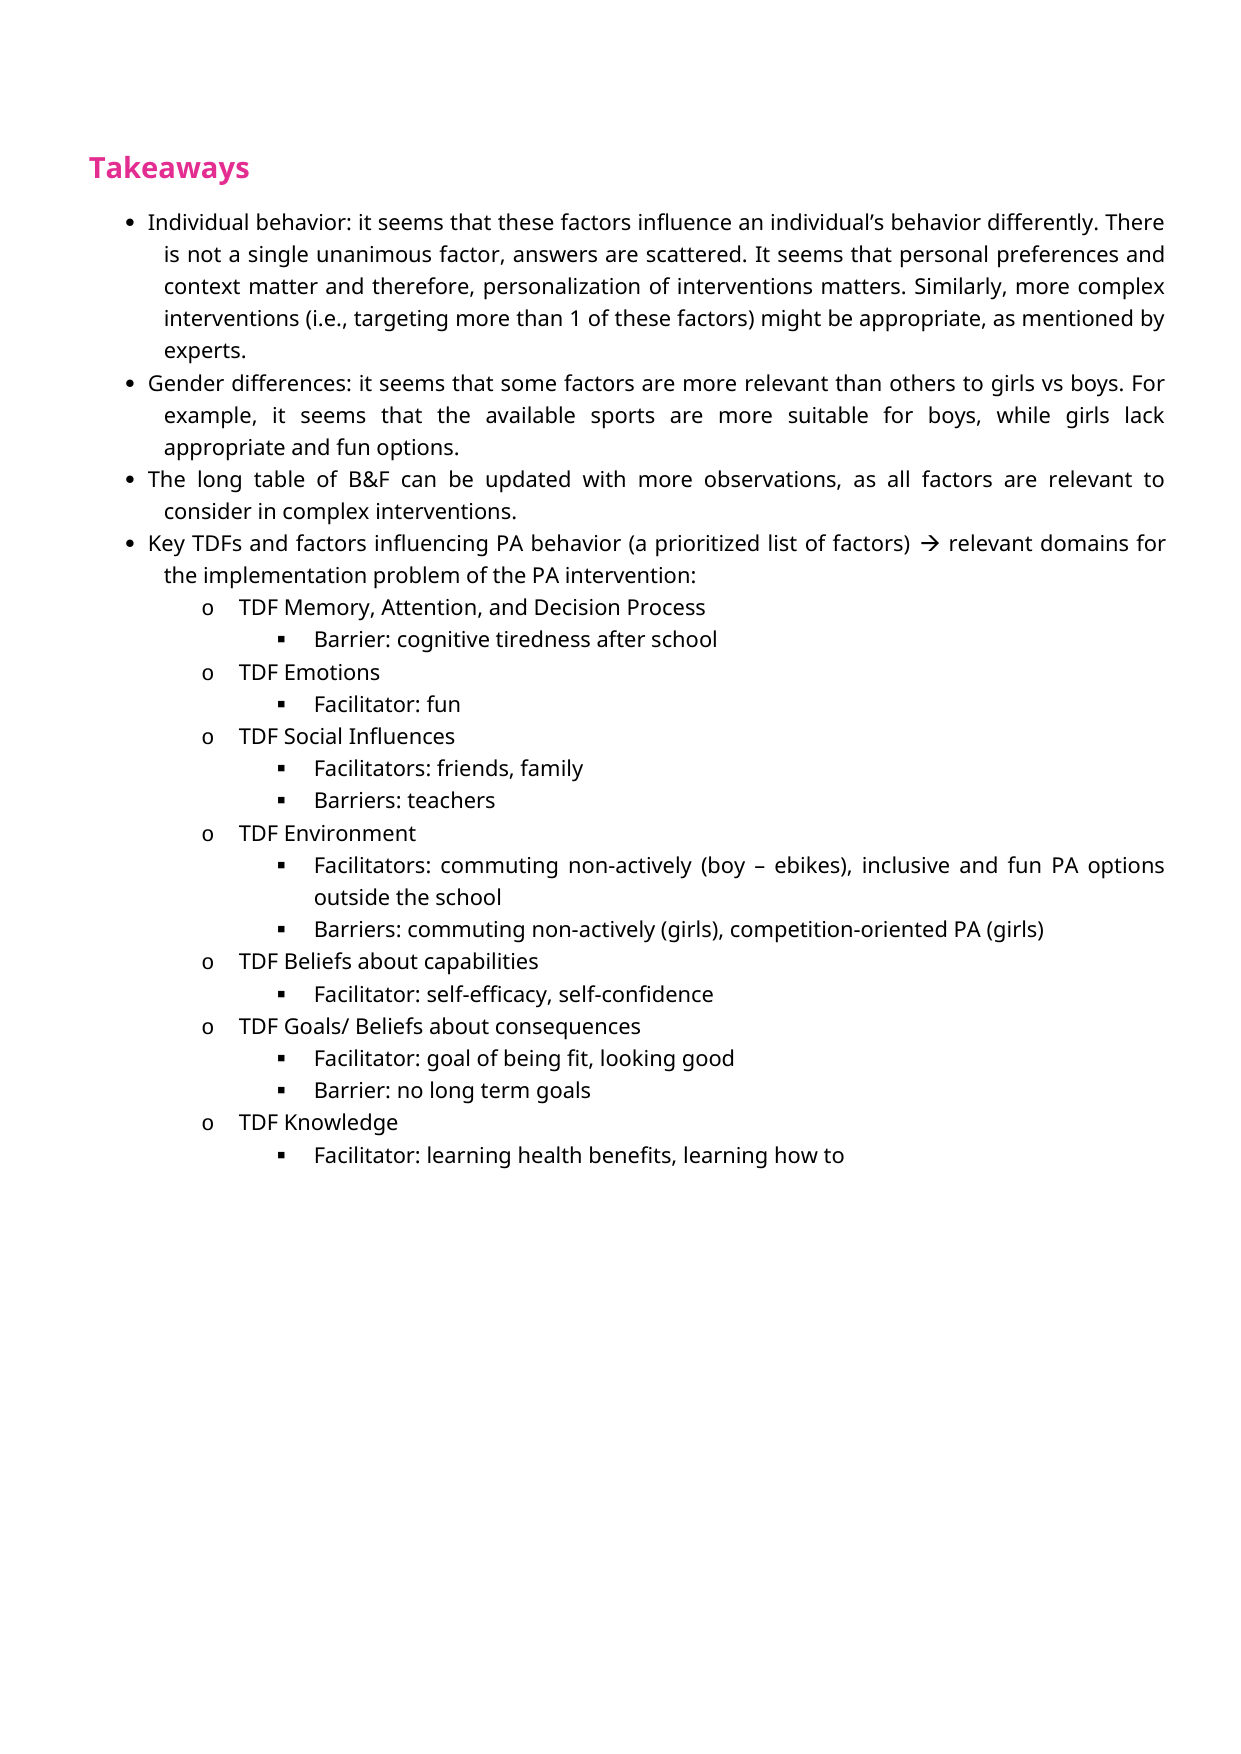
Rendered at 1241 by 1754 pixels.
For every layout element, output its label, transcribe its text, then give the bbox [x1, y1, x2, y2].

list Individual behavior: it seems that these factors influence an individual’s behavior differently. There is not a single unanimous factor, answers are scattered. It seems that personal preferences and context matter and therefore, personalization of interventions matters. Similarly, more complex interventions (i.e., targeting more than 1 of these factors) might be appropriate, as mentioned by experts. [126, 207, 1166, 365]
text Takeaways [88, 148, 1166, 187]
list Barriers: commuting non-actively (girls), competition-oriented PA (girls) [276, 914, 1166, 944]
list Gender differences: it seems that some factors are more relevant than others to girls vs boys. For example, it seems that the available sports are more suitable for boys, while girls lack appropriate and fun options. [126, 367, 1166, 461]
list The long table of B&F can be updated with more observations, as all factors are relevant to consider in complex interventions. [126, 464, 1166, 526]
list Facilitator: goal of being fit, looking good [276, 1043, 1166, 1073]
list Barrier: cognitive tiredness after school [276, 624, 1166, 654]
list Facilitator: self-efficacy, self-confidence [276, 979, 1166, 1008]
list TDF Emotions [201, 657, 1166, 687]
list Facilitator: fun [276, 689, 1166, 719]
list TDF Knowledge [201, 1107, 1166, 1137]
list Barrier: no long term goals [276, 1075, 1166, 1105]
list Barriers: teachers [276, 786, 1166, 815]
list Facilitators: friends, family [276, 753, 1166, 783]
list TDF Memory, Attention, and Decision Process [201, 592, 1166, 622]
list TDF Beliefs about capabilities [201, 946, 1166, 976]
list TDF Goals/ Beliefs about consequences [201, 1011, 1166, 1041]
list Facilitators: commuting non-actively (boy – ebikes), inclusive and fun PA options outside the school [276, 850, 1166, 912]
list TDF Social Influences [201, 721, 1166, 751]
list Key TDFs and factors influencing PA behavior (a prioritized list of factors) relevant domains for the implementation problem of the PA intervention: [126, 528, 1166, 590]
list Facilitator: learning health benefits, learning how to [276, 1140, 1166, 1169]
list TDF Environment [201, 818, 1166, 848]
